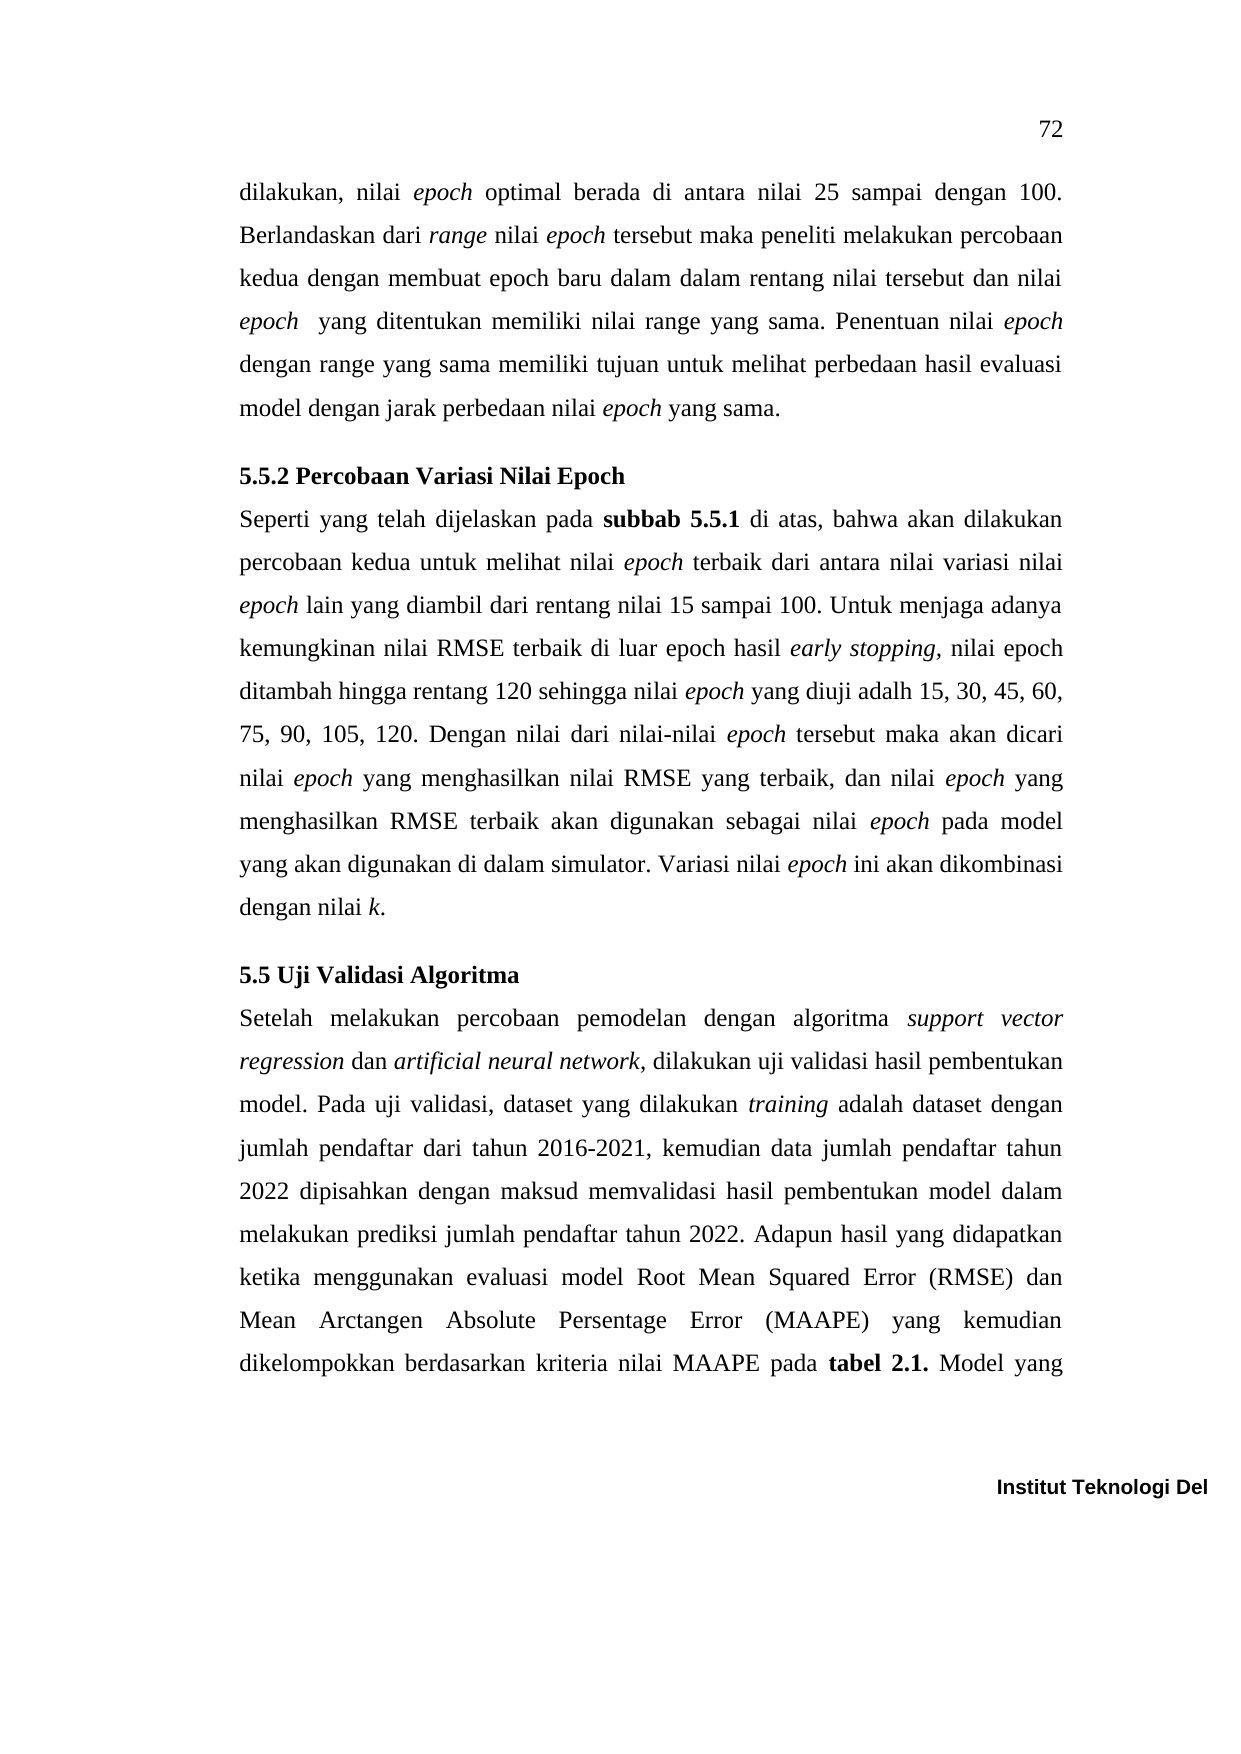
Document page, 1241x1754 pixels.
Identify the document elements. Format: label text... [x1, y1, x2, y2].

subtitle 5.5.2 Percobaan Variasi Nilai Epoch [239, 461, 1063, 489]
subtitle Uji Validasi Algoritma [239, 960, 1063, 989]
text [239, 1003, 1063, 1377]
text Seperti yang telah dijelaskan pada subbab 5.5.1 di atas, bahwa akan dilakukan percobaan kedua untuk melihat nilai epoch terbaik dari antara nilai variasi nilai epoch lain yang diambil dari rentang nilai 15 sampai 100. Untuk menjaga adanya kemungkinan nilai RMSE terbaik di luar epoch hasil early stopping, nilai epoch ditambah hingga rentang 120 sehingga nilai epoch yang diuji adalh 15, 30, 45, 60, 75, 90, 105, 120. Dengan nilai dari nilai-nilai epoch tersebut maka akan dicari nilai epoch yang menghasilkan nilai RMSE yang terbaik, dan nilai epoch yang menghasilkan RMSE terbaik akan digunakan sebagai nilai epoch pada model yang akan digunakan di dalam simulator. Variasi nilai epoch ini akan dikombinasi dengan nilai k. [239, 504, 1063, 921]
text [239, 177, 1063, 421]
